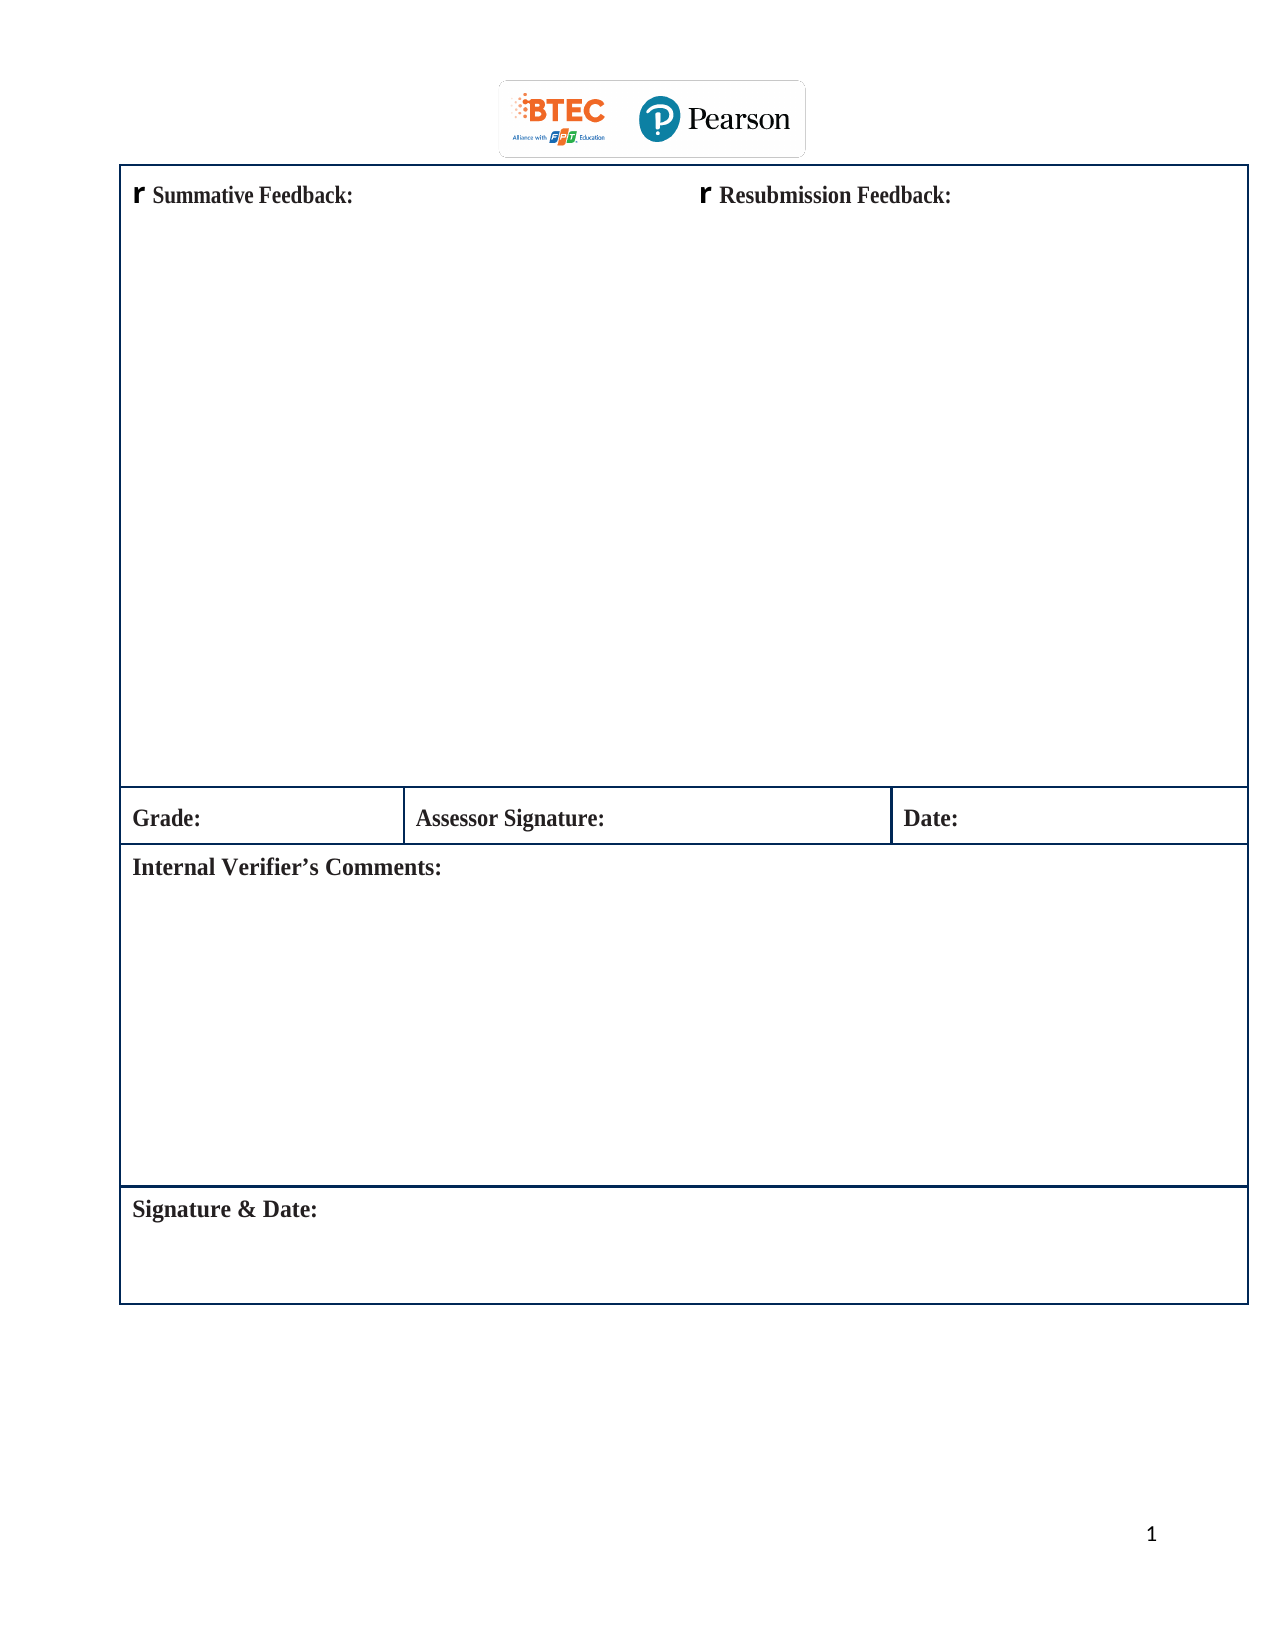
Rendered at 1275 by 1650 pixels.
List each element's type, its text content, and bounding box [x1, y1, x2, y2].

table_cell Signature & Date: [121, 1188, 1247, 1303]
table_cell Assessor Signature: [405, 788, 890, 843]
table_cell Date: [893, 788, 1247, 843]
table_cell Grade: [121, 788, 403, 843]
table_header r Summative Feedback: r Resubmission Feedback: [121, 166, 1247, 786]
picture [492, 75, 812, 164]
table_cell Internal Verifier’s Comments: [121, 845, 1247, 1185]
